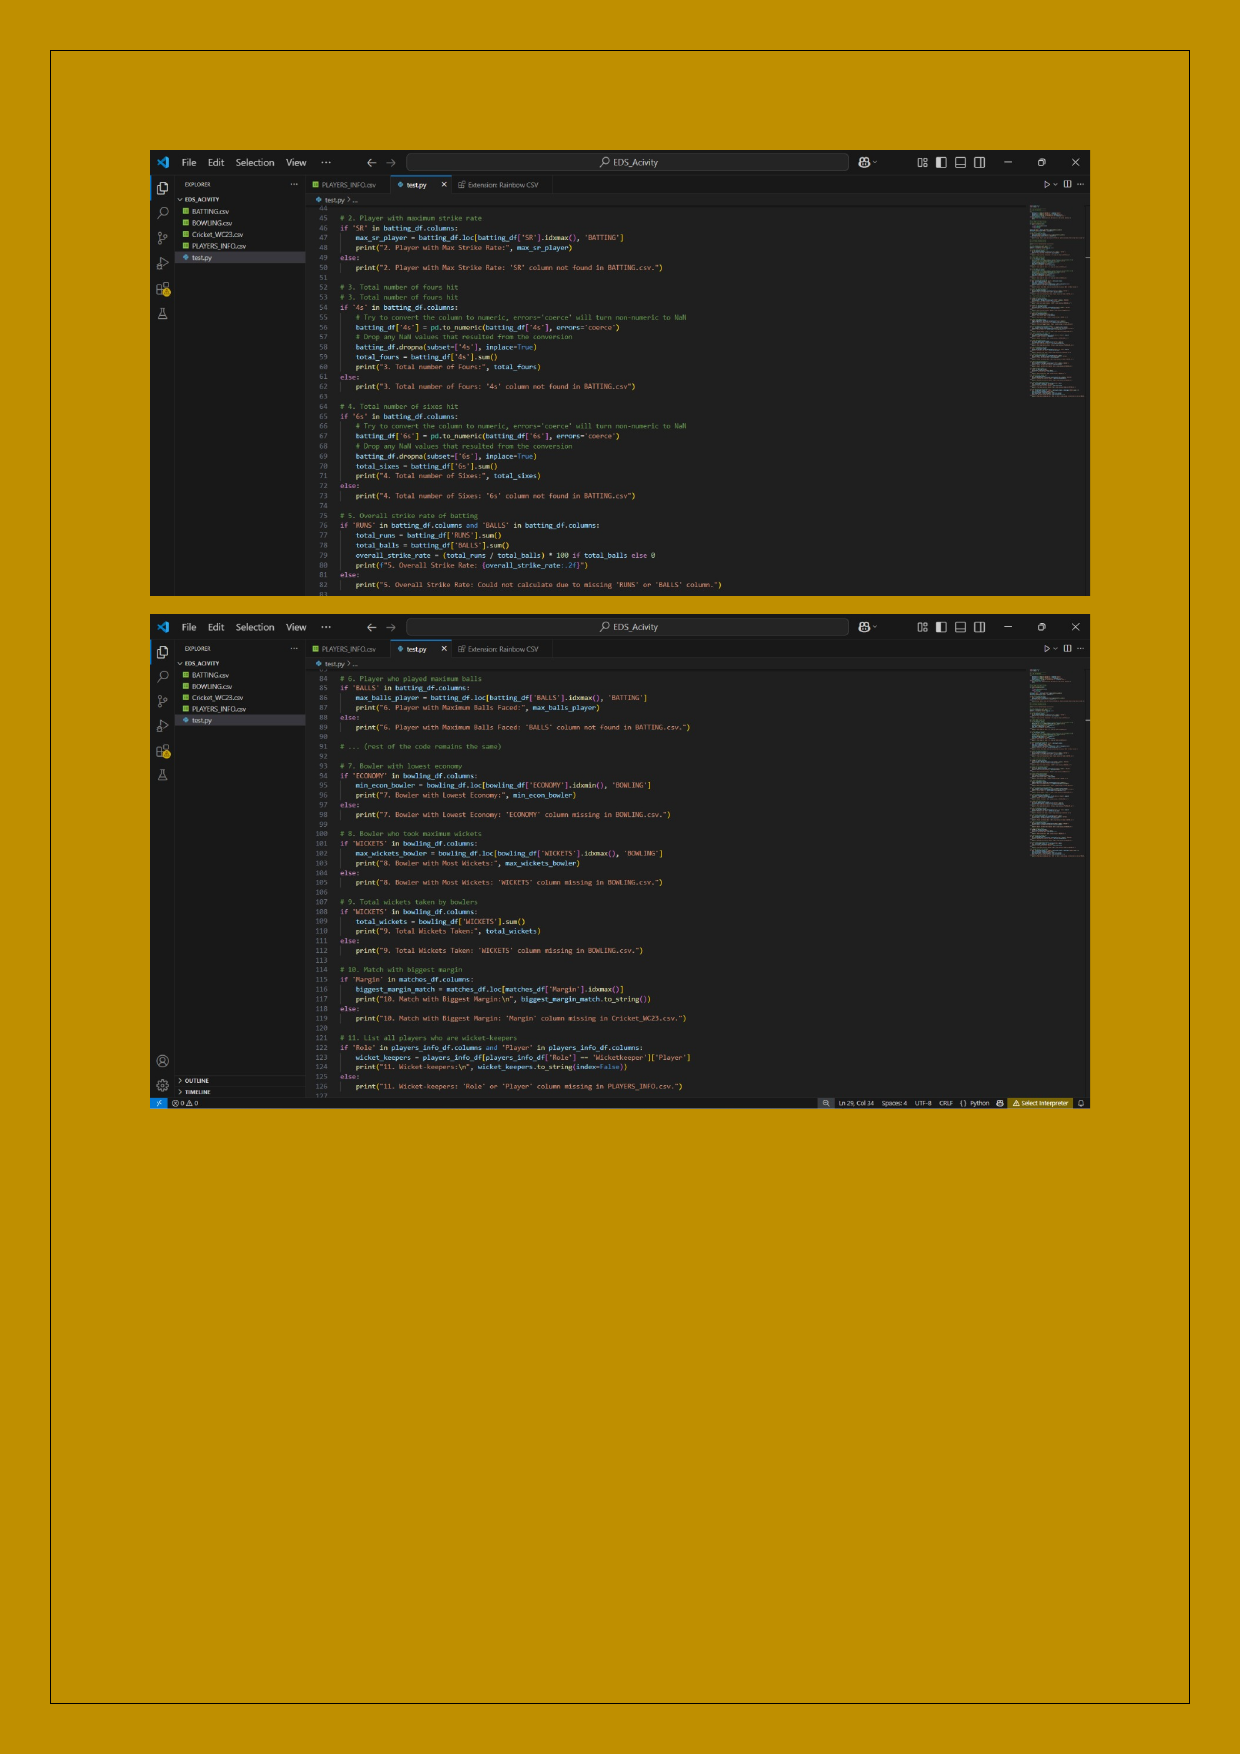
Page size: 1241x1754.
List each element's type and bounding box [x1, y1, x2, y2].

picture [150, 150, 1091, 596]
picture [150, 614, 1091, 1109]
